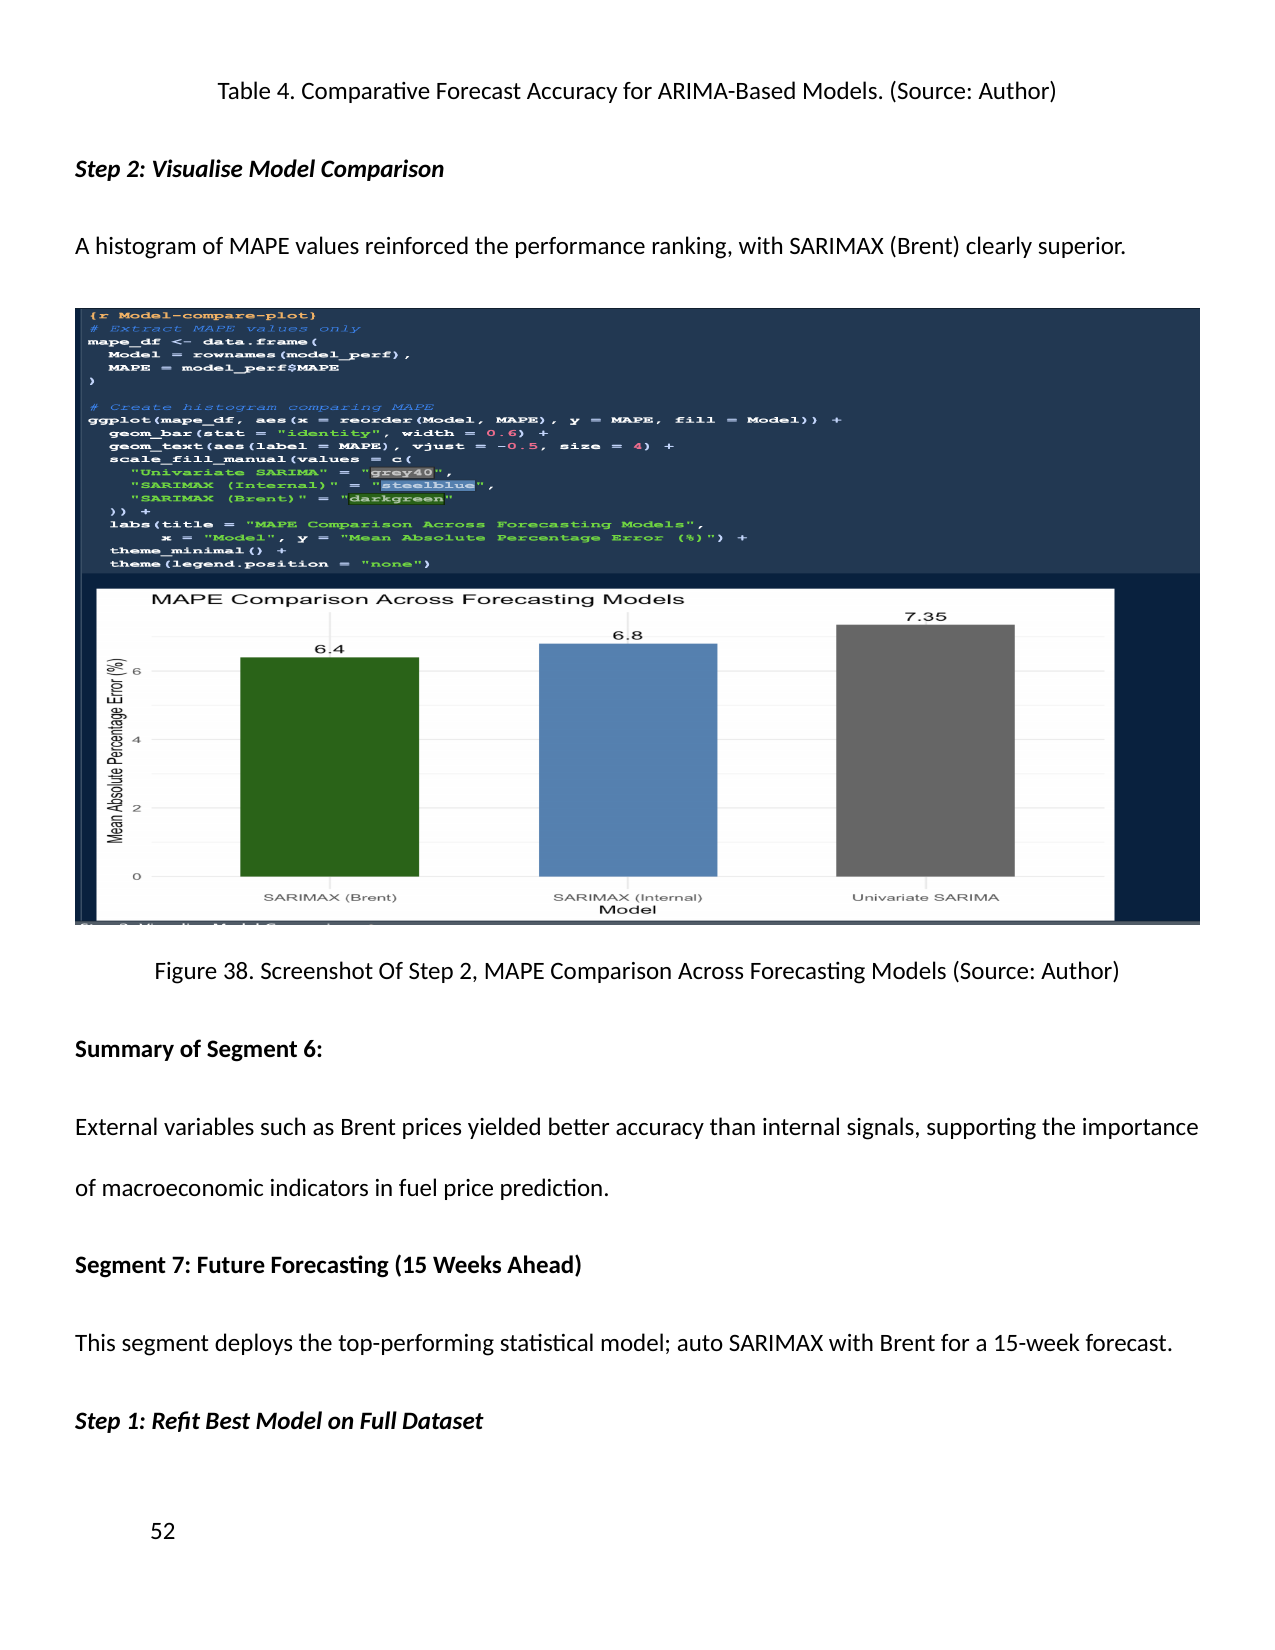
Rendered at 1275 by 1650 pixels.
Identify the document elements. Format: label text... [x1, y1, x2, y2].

text Figure 38. Screenshot Of Step 2, MAPE Comparison Across Forecasting Models (Source: Author) [75, 925, 1200, 986]
picture [75, 308, 1200, 925]
text Table 4. Comparative Forecast Accuracy for ARIMA-Based Models. (Source: Author) [75, 75, 1200, 106]
text This segment deploys the top-performing statistical model; auto SARIMAX with Brent for a 15-week forecast. [75, 1327, 1200, 1358]
text A histogram of MAPE values reinforced the performance ranking, with SARIMAX (Brent) clearly superior. [75, 230, 1200, 261]
text Segment 7: Future Forecasting (15 Weeks Ahead) [75, 1249, 1200, 1280]
text Step 1: Refit Best Model on Full Dataset [75, 1405, 1200, 1435]
text External variables such as Brent prices yielded better accuracy than internal signals, supporting the importance of macroeconomic indicators in fuel price prediction. [75, 1111, 1200, 1202]
text Summary of Segment 6: [75, 1033, 1200, 1063]
text Step 2: Visualise Model Comparison [75, 153, 1200, 183]
